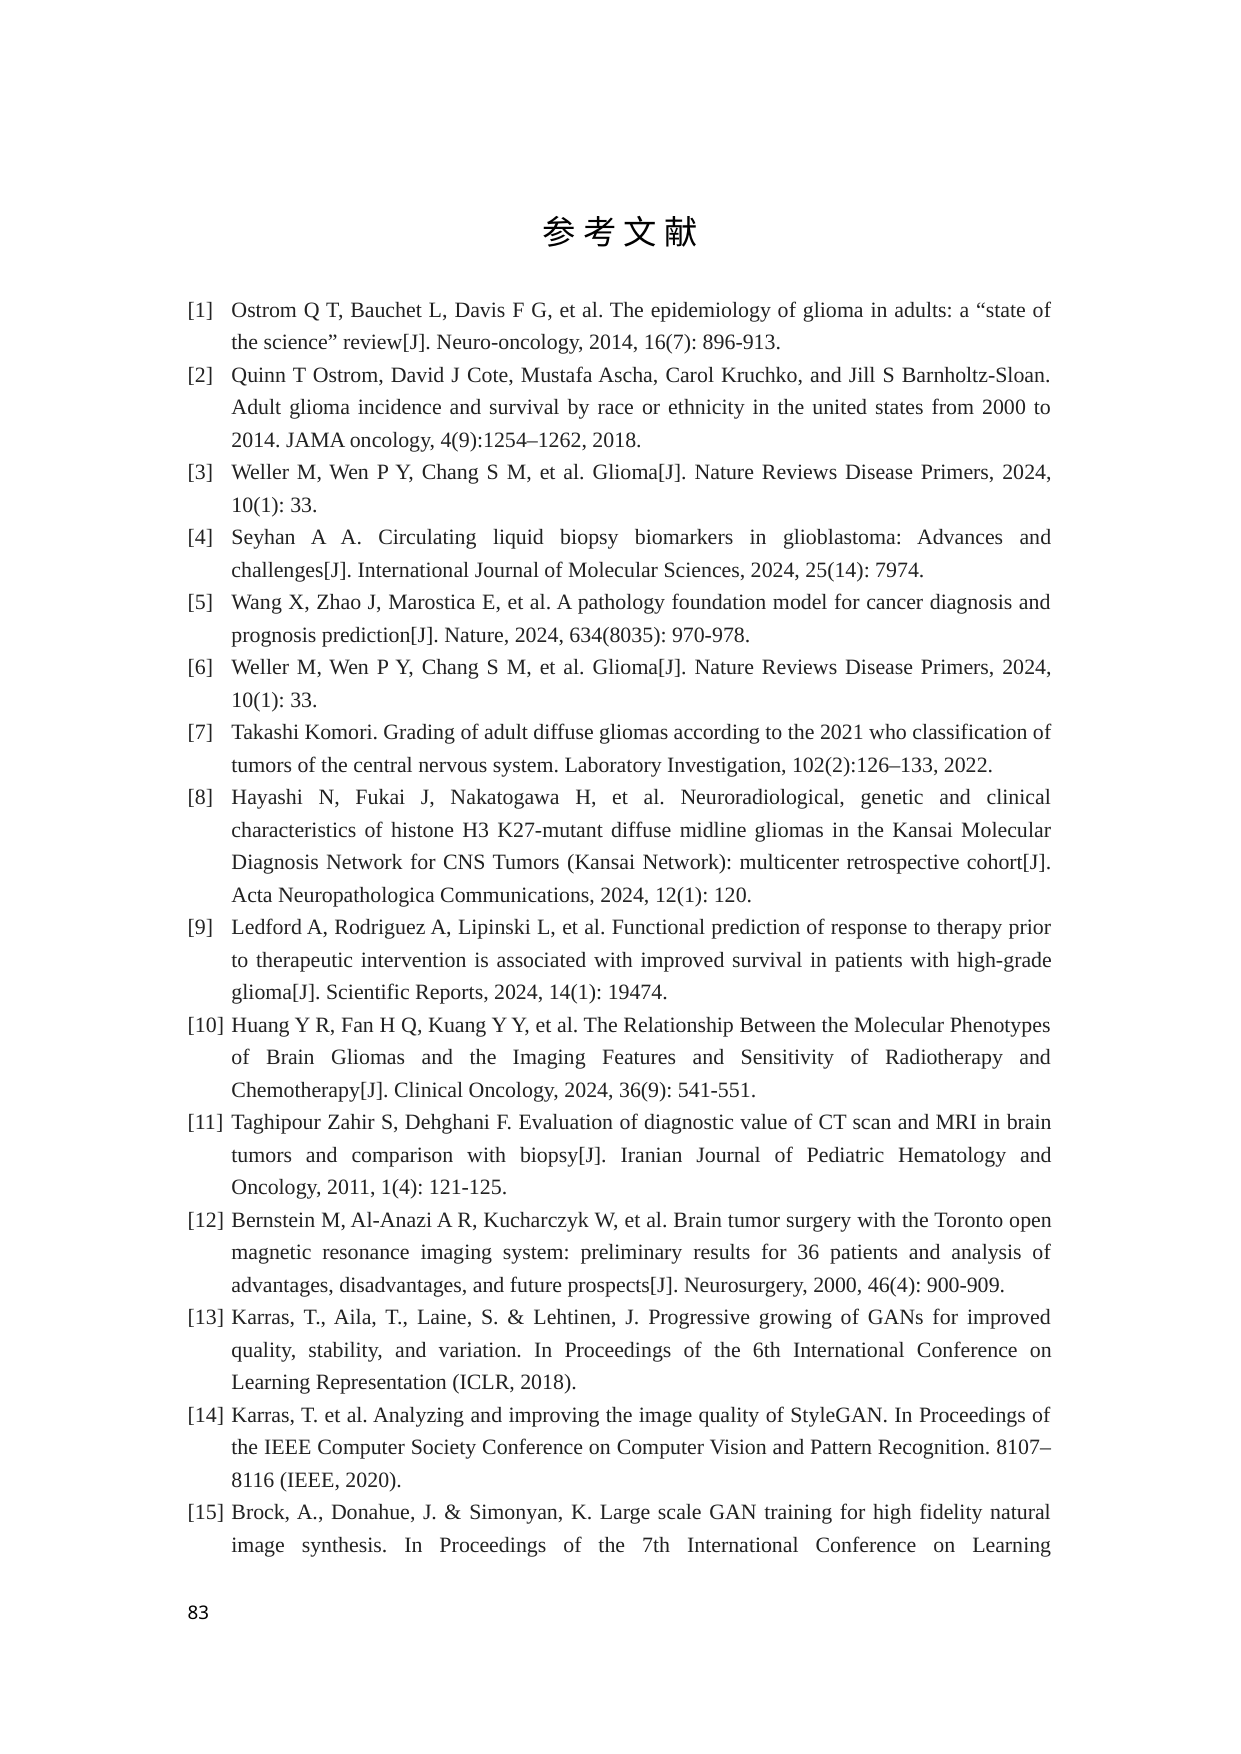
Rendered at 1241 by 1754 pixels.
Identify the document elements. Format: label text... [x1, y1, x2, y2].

list Huang Y R, Fan H Q, Kuang Y Y, et al. The Relationship Between the Molecular Phenotypes of Brain Gliomas and the Imaging Features and Sensitivity of Radiotherapy and Chemotherapy[J]. Clinical Oncology, 2024, 36(9): 541-551. [187, 1008, 1053, 1106]
list Bernstein M, Al-Anazi A R, Kucharczyk W, et al. Brain tumor surgery with the Toronto open magnetic resonance imaging system: preliminary results for 36 patients and analysis of advantages, disadvantages, and future prospects[J]. Neurosurgery, 2000, 46(4): 900-909. [187, 1203, 1053, 1301]
list Seyhan A A. Circulating liquid biopsy biomarkers in glioblastoma: Advances and challenges[J]. International Journal of Molecular Sciences, 2024, 25(14): 7974. [187, 521, 1053, 586]
list Ledford A, Rodriguez A, Lipinski L, et al. Functional prediction of response to therapy prior to therapeutic intervention is associated with improved survival in patients with high-grade glioma[J]. Scientific Reports, 2024, 14(1): 19474. [187, 911, 1053, 1008]
list Karras, T., Aila, T., Laine, S. & Lehtinen, J. Progressive growing of GANs for improved quality, stability, and variation. In Proceedings of the 6th International Conference on Learning Representation (ICLR, 2018). [187, 1301, 1053, 1398]
list Weller M, Wen P Y, Chang S M, et al. Glioma[J]. Nature Reviews Disease Primers, 2024, 10(1): 33. [187, 651, 1053, 716]
list Hayashi N, Fukai J, Nakatogawa H, et al. Neuroradiological, genetic and clinical characteristics of histone H3 K27-mutant diffuse midline gliomas in the Kansai Molecular Diagnosis Network for CNS Tumors (Kansai Network): multicenter retrospective cohort[J]. Acta Neuropathologica Communications, 2024, 12(1): 120. [187, 781, 1053, 911]
subtitle 参 考 文 献 [187, 206, 1053, 254]
list Ostrom Q T, Bauchet L, Davis F G, et al. The epidemiology of glioma in adults: a “state of the science” review[J]. Neuro-oncology, 2014, 16(7): 896-913. [187, 293, 1053, 358]
list Taghipour Zahir S, Dehghani F. Evaluation of diagnostic value of CT scan and MRI in brain tumors and comparison with biopsy[J]. Iranian Journal of Pediatric Hematology and Oncology, 2011, 1(4): 121-125. [187, 1106, 1053, 1203]
list Takashi Komori. Grading of adult diffuse gliomas according to the 2021 who classification of tumors of the central nervous system. Laboratory Investigation, 102(2):126–133, 2022. [187, 716, 1053, 781]
list Quinn T Ostrom, David J Cote, Mustafa Ascha, Carol Kruchko, and Jill S Barnholtz-Sloan. Adult glioma incidence and survival by race or ethnicity in the united states from 2000 to 2014. JAMA oncology, 4(9):1254–1262, 2018. [187, 358, 1053, 456]
list Weller M, Wen P Y, Chang S M, et al. Glioma[J]. Nature Reviews Disease Primers, 2024, 10(1): 33. [187, 456, 1053, 521]
list Karras, T. et al. Analyzing and improving the image quality of StyleGAN. In Proceedings of the IEEE Computer Society Conference on Computer Vision and Pattern Recognition. 8107–8116 (IEEE, 2020). [187, 1398, 1053, 1496]
list Wang X, Zhao J, Marostica E, et al. A pathology foundation model for cancer diagnosis and prognosis prediction[J]. Nature, 2024, 634(8035): 970-978. [187, 586, 1053, 651]
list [187, 1496, 1053, 1561]
